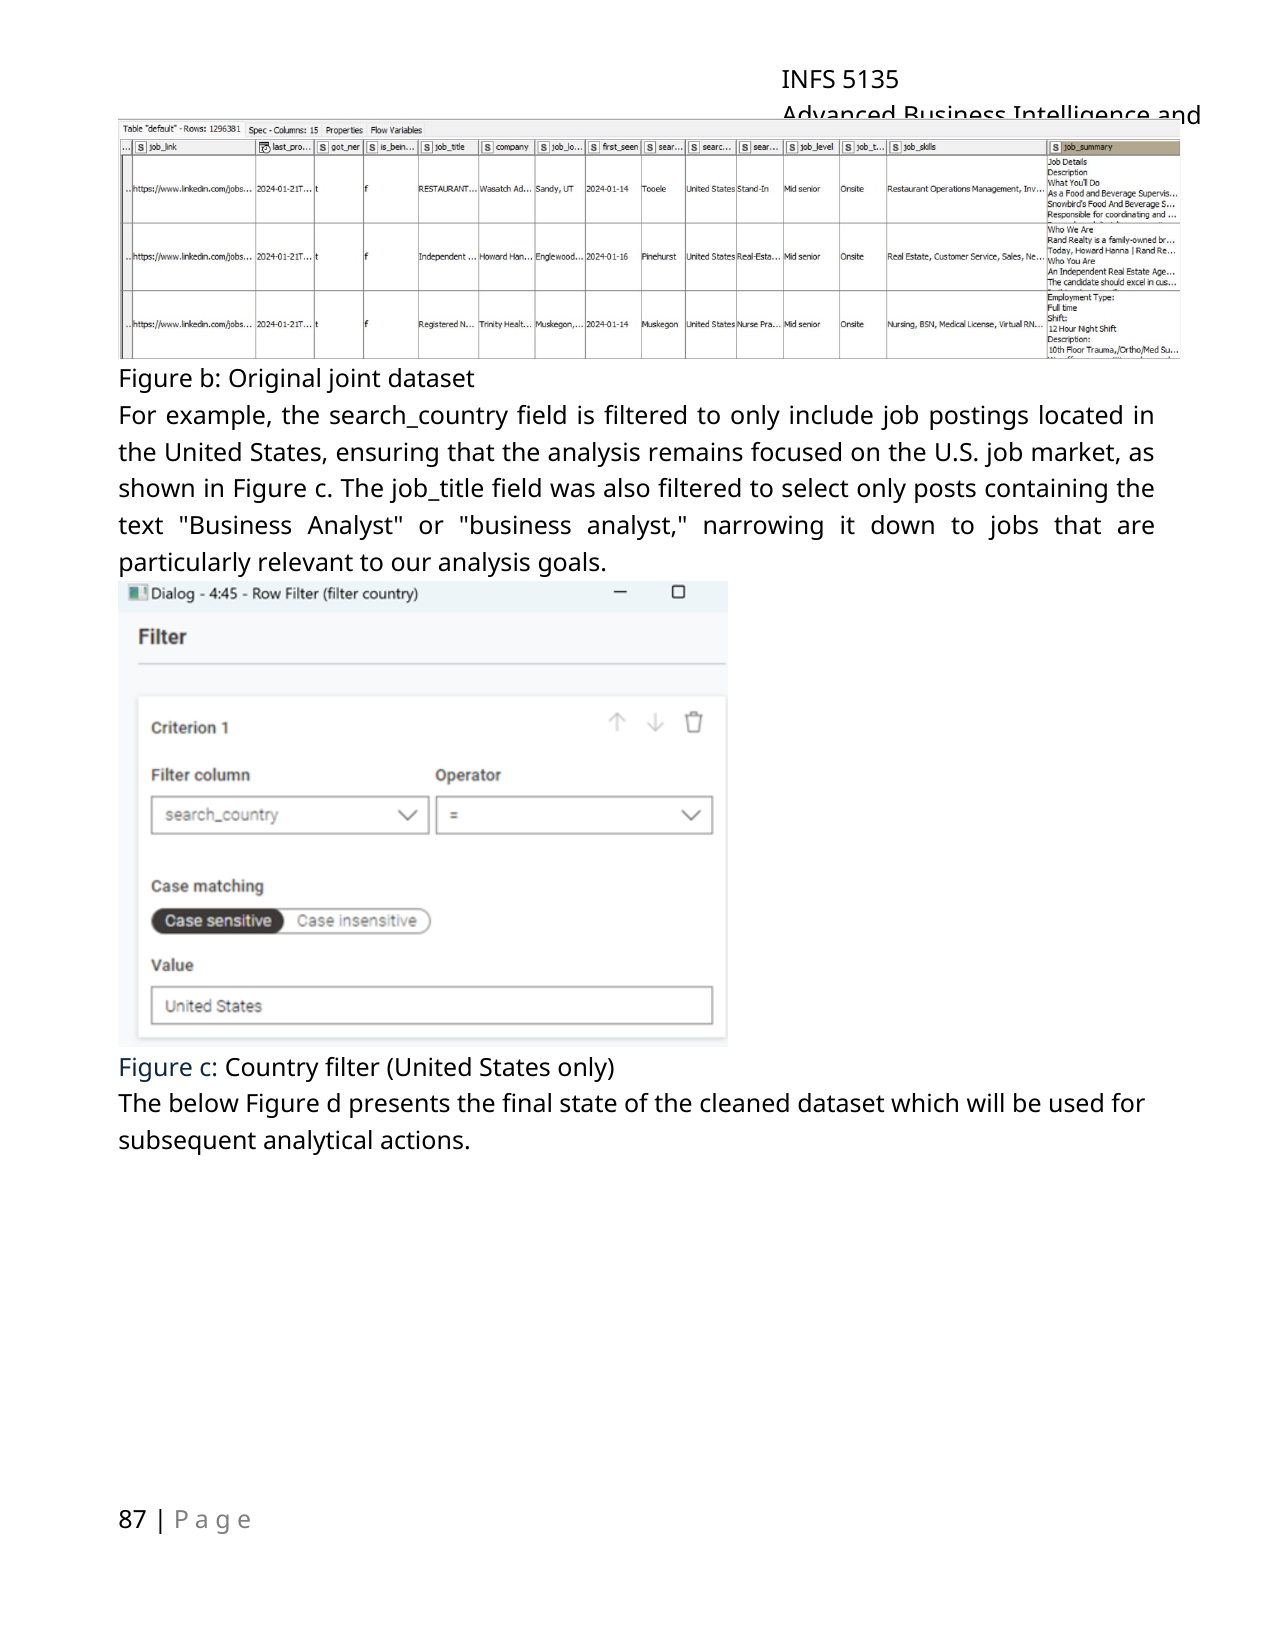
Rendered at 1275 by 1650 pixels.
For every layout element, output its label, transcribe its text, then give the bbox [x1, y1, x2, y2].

picture [118, 581, 728, 1047]
text Figure b: Original joint dataset [118, 359, 1157, 395]
text For example, the search_country field is filtered to only include job postings located in the United States, ensuring that the analysis remains focused on the U.S. job market, as shown in Figure c. The job_title field was also filtered to select only posts containing the text "Business Analyst" or "business analyst," narrowing it down to jobs that are particularly relevant to our analysis goals. [118, 398, 1157, 579]
picture [118, 118, 1181, 359]
text Figure c: Country filter (United States only) [118, 1049, 1157, 1083]
text The below Figure d presents the final state of the cleaned dataset which will be used for subsequent analytical actions. [118, 1086, 1157, 1157]
